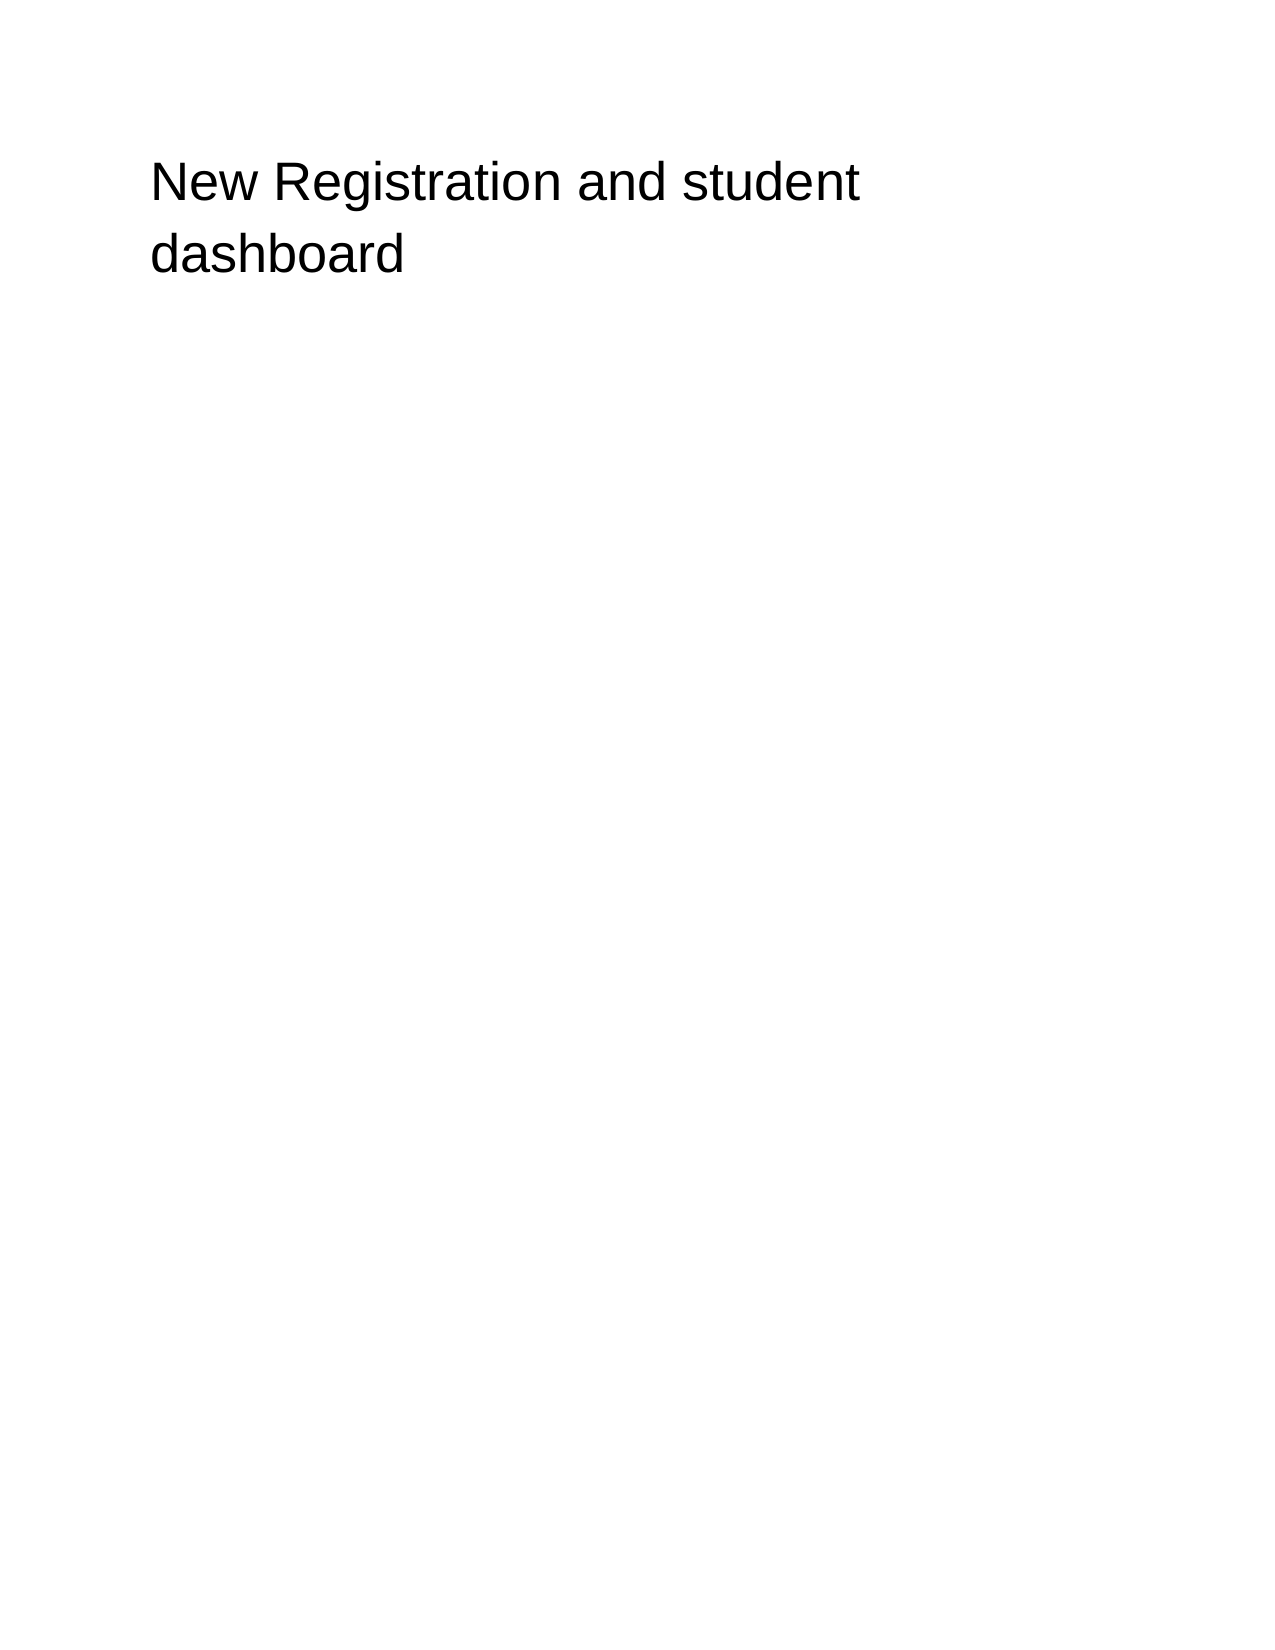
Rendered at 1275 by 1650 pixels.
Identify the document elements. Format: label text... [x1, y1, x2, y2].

title New Registration and student dashboard [150, 150, 1125, 284]
